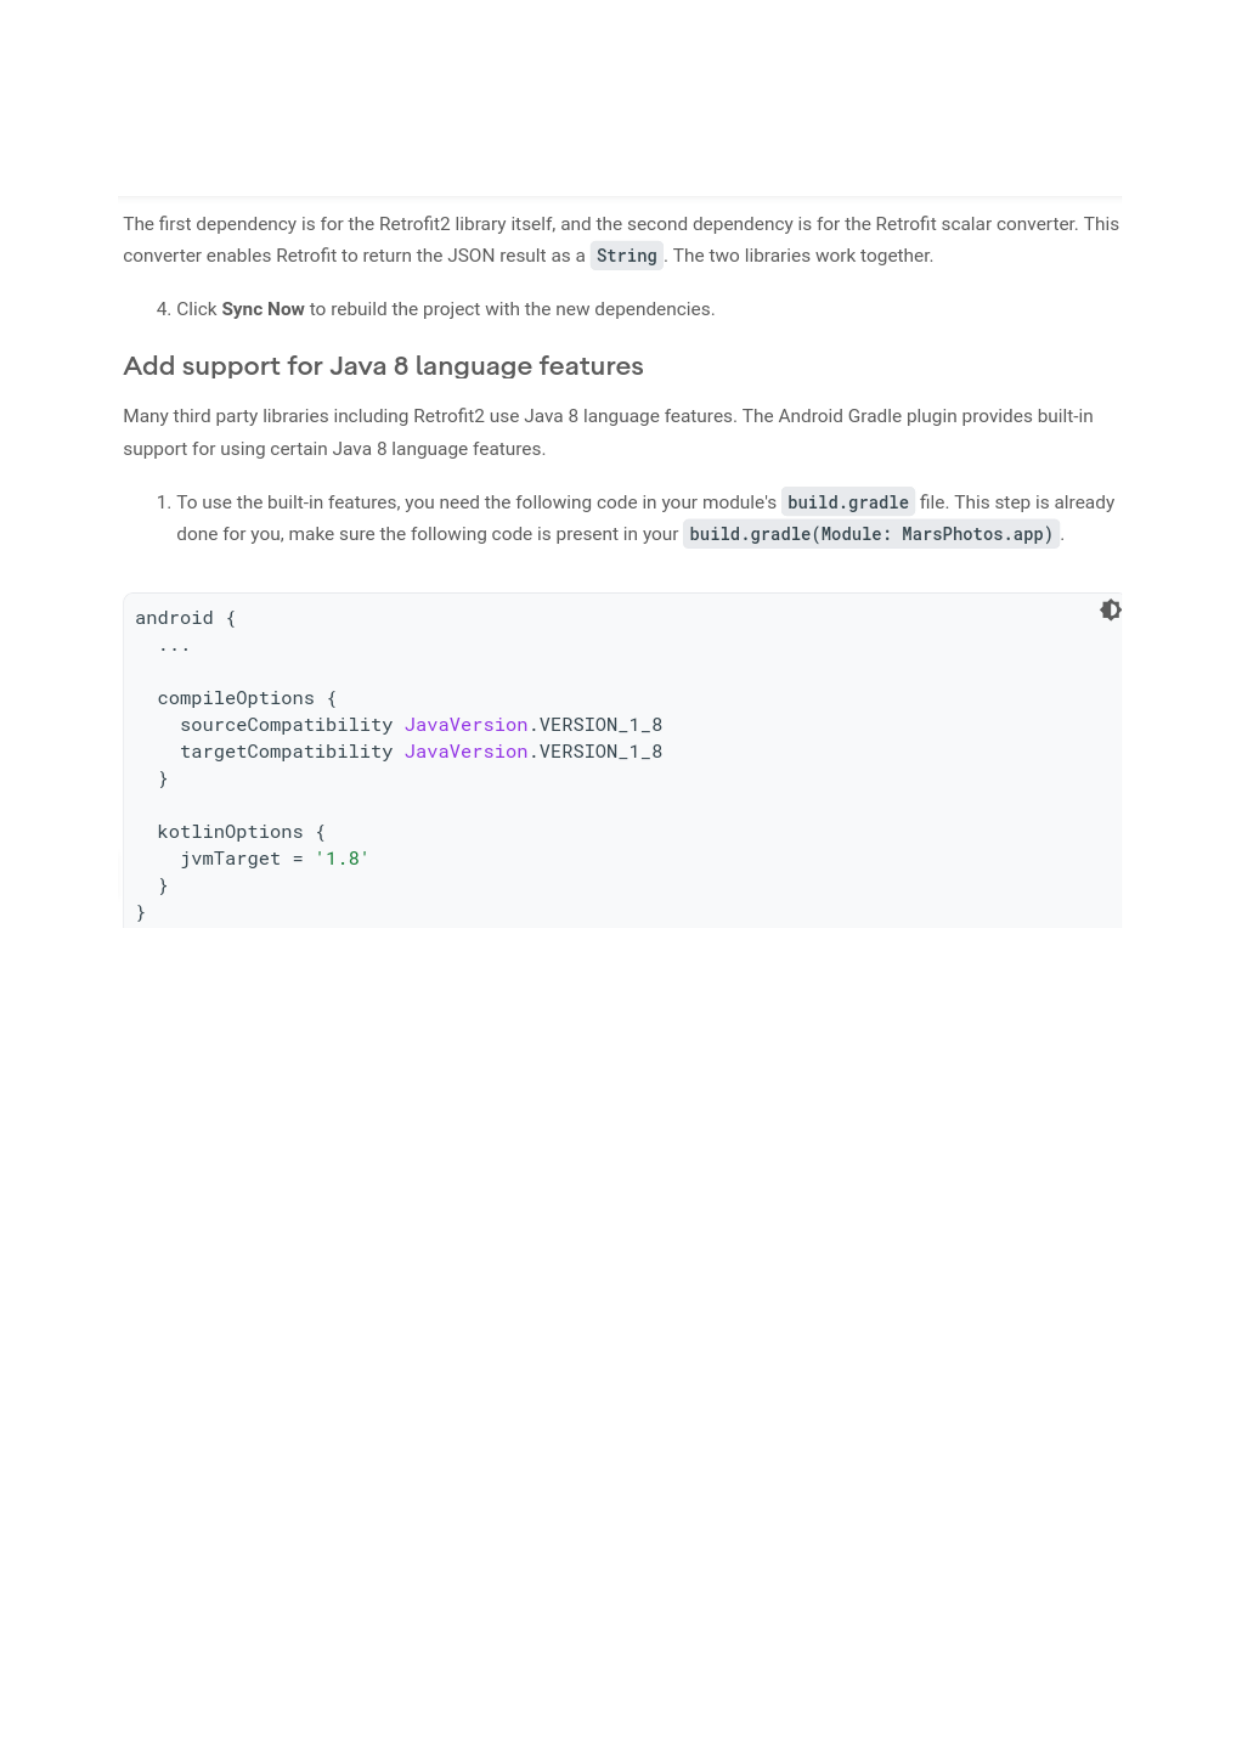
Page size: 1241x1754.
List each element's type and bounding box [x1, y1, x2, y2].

picture [118, 196, 1123, 928]
